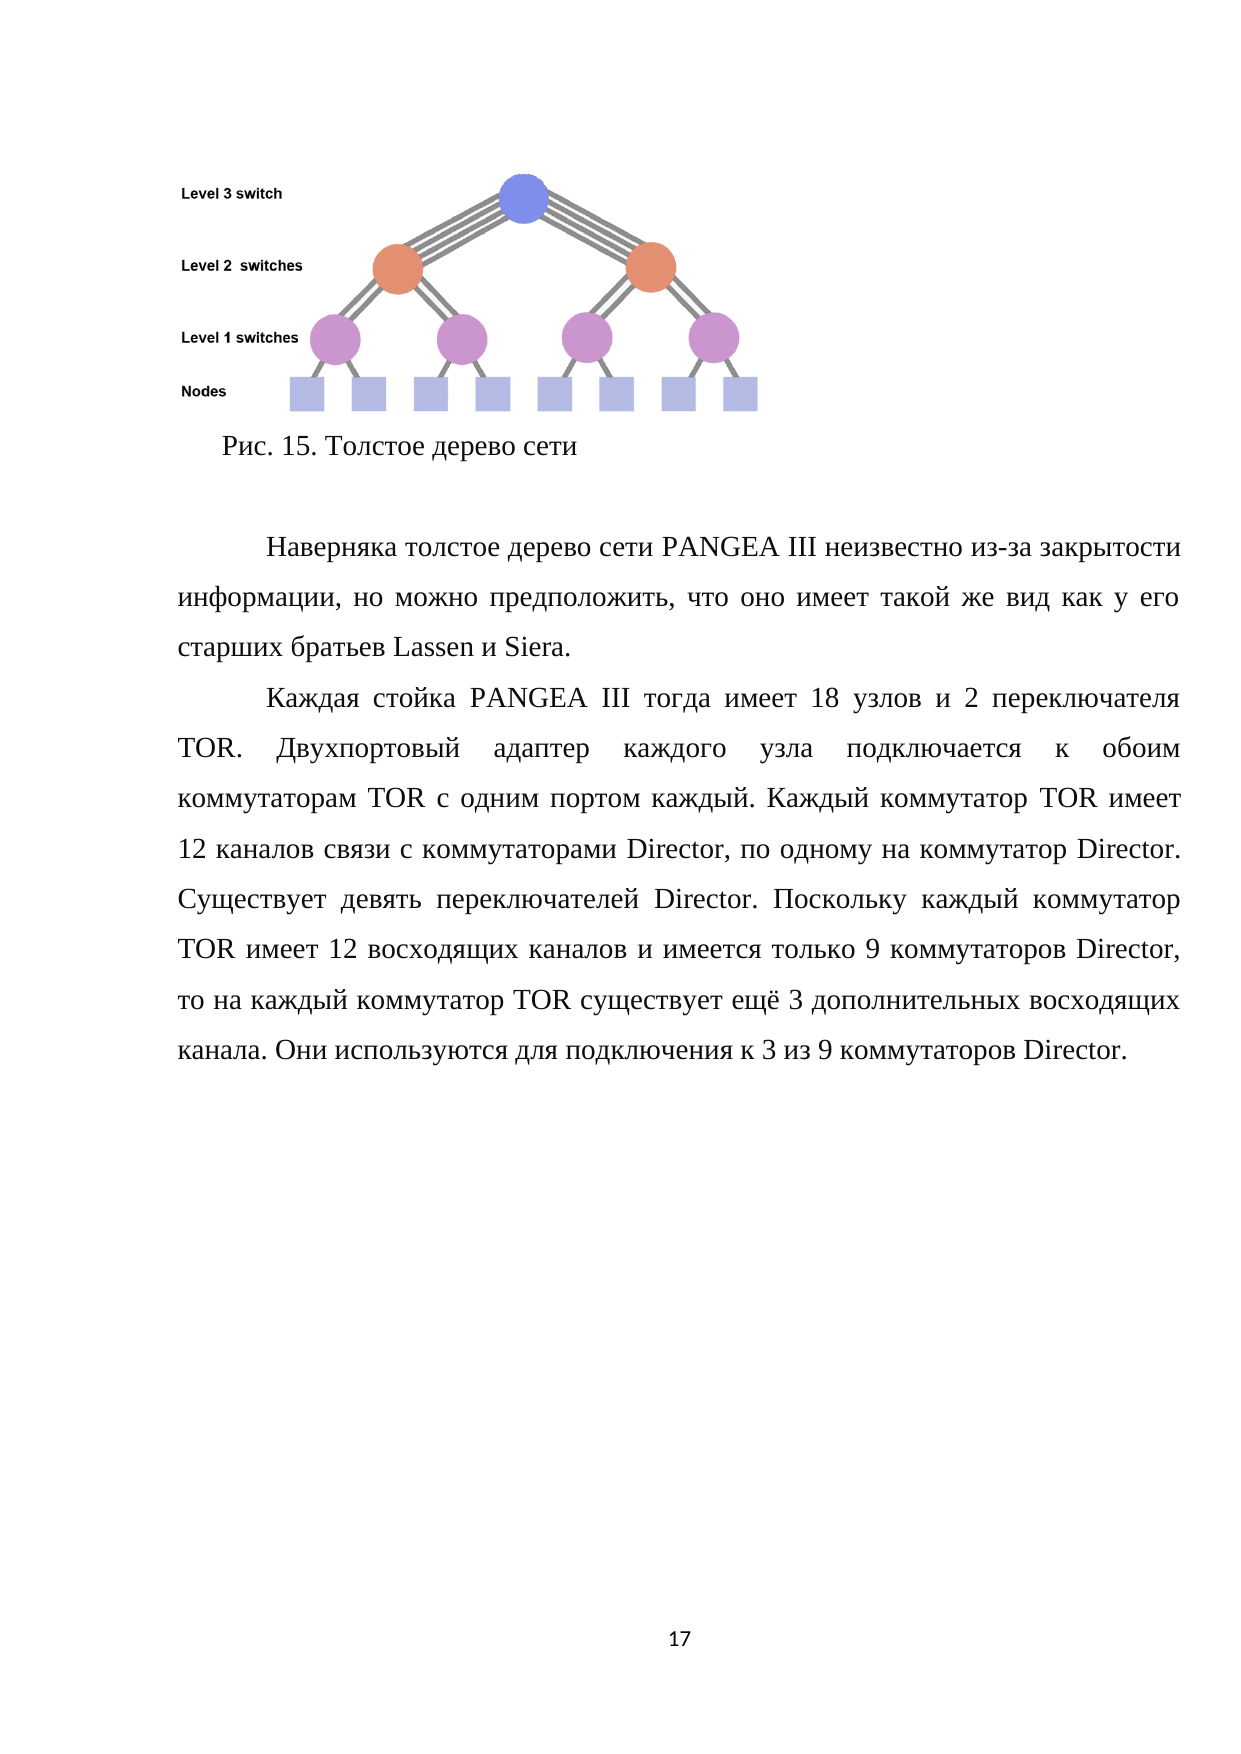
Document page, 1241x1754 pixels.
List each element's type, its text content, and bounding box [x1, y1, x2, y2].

text Наверняка толстое дерево сети PANGEA III неизвестно из-за закрытости информации, но можно предположить, что оно имеет такой же вид как у его старших братьев Lassen и Siera. [177, 529, 1181, 663]
text Каждая стойка PANGEA III тогда имеет 18 узлов и 2 переключателя TOR. Двухпортовый адаптер каждого узла подключается к обоим коммутаторам TOR с одним портом каждый. Каждый коммутатор TOR имеет 12 каналов связи с коммутаторами Director, по одному на коммутатор Director. Существует девять переключателей Director. Поскольку каждый коммутатор TOR имеет 12 восходящих каналов и имеется только 9 коммутаторов Director, то на каждый коммутатор TOR существует ещё 3 дополнительных восходящих канала. Они используются для подключения к 3 из 9 коммутаторов Director. [177, 680, 1181, 1066]
picture [177, 168, 760, 415]
text Рис. 15. Толстое дерево сети [222, 428, 1181, 462]
